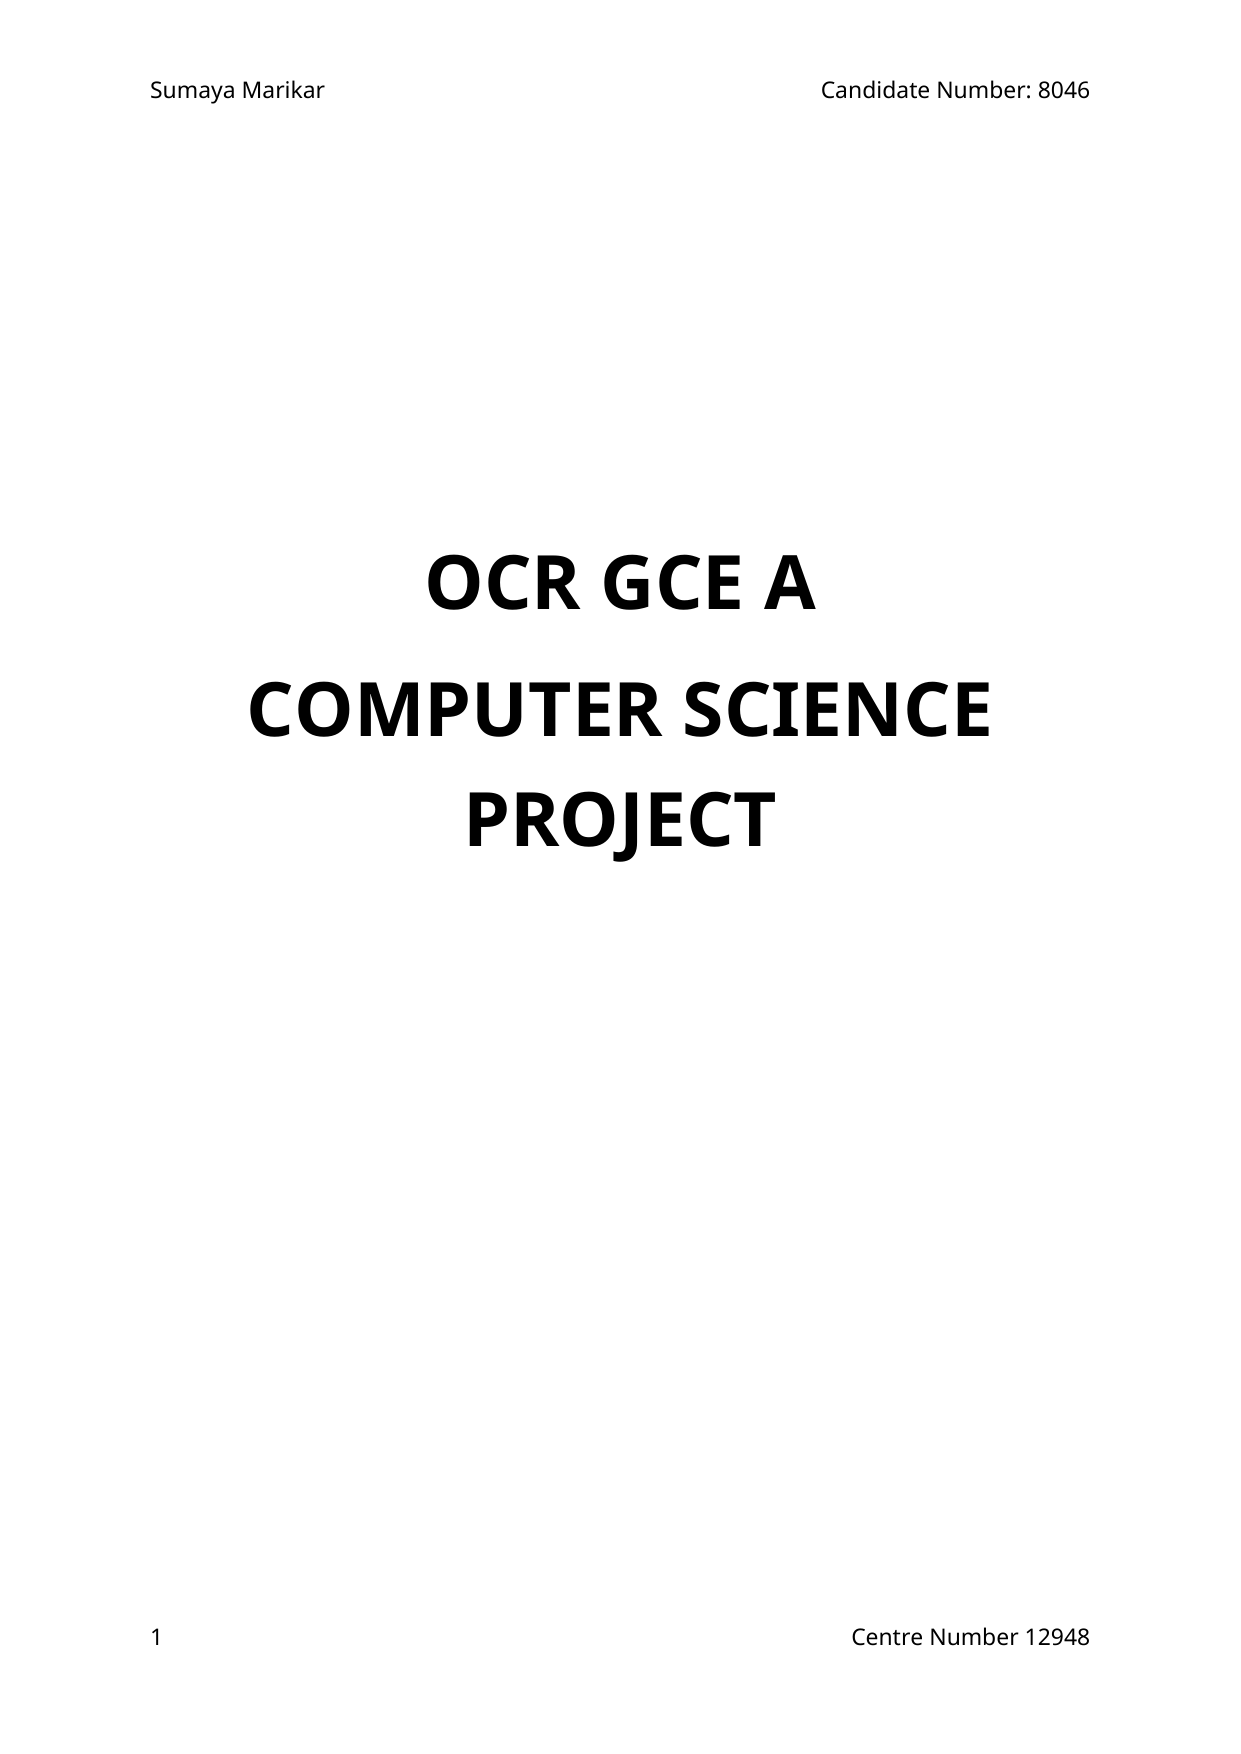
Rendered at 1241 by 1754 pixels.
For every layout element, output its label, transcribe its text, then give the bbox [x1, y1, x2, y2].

text COMPUTER SCIENCE PROJECT [150, 656, 1090, 868]
text OCR GCE A [150, 529, 1090, 631]
